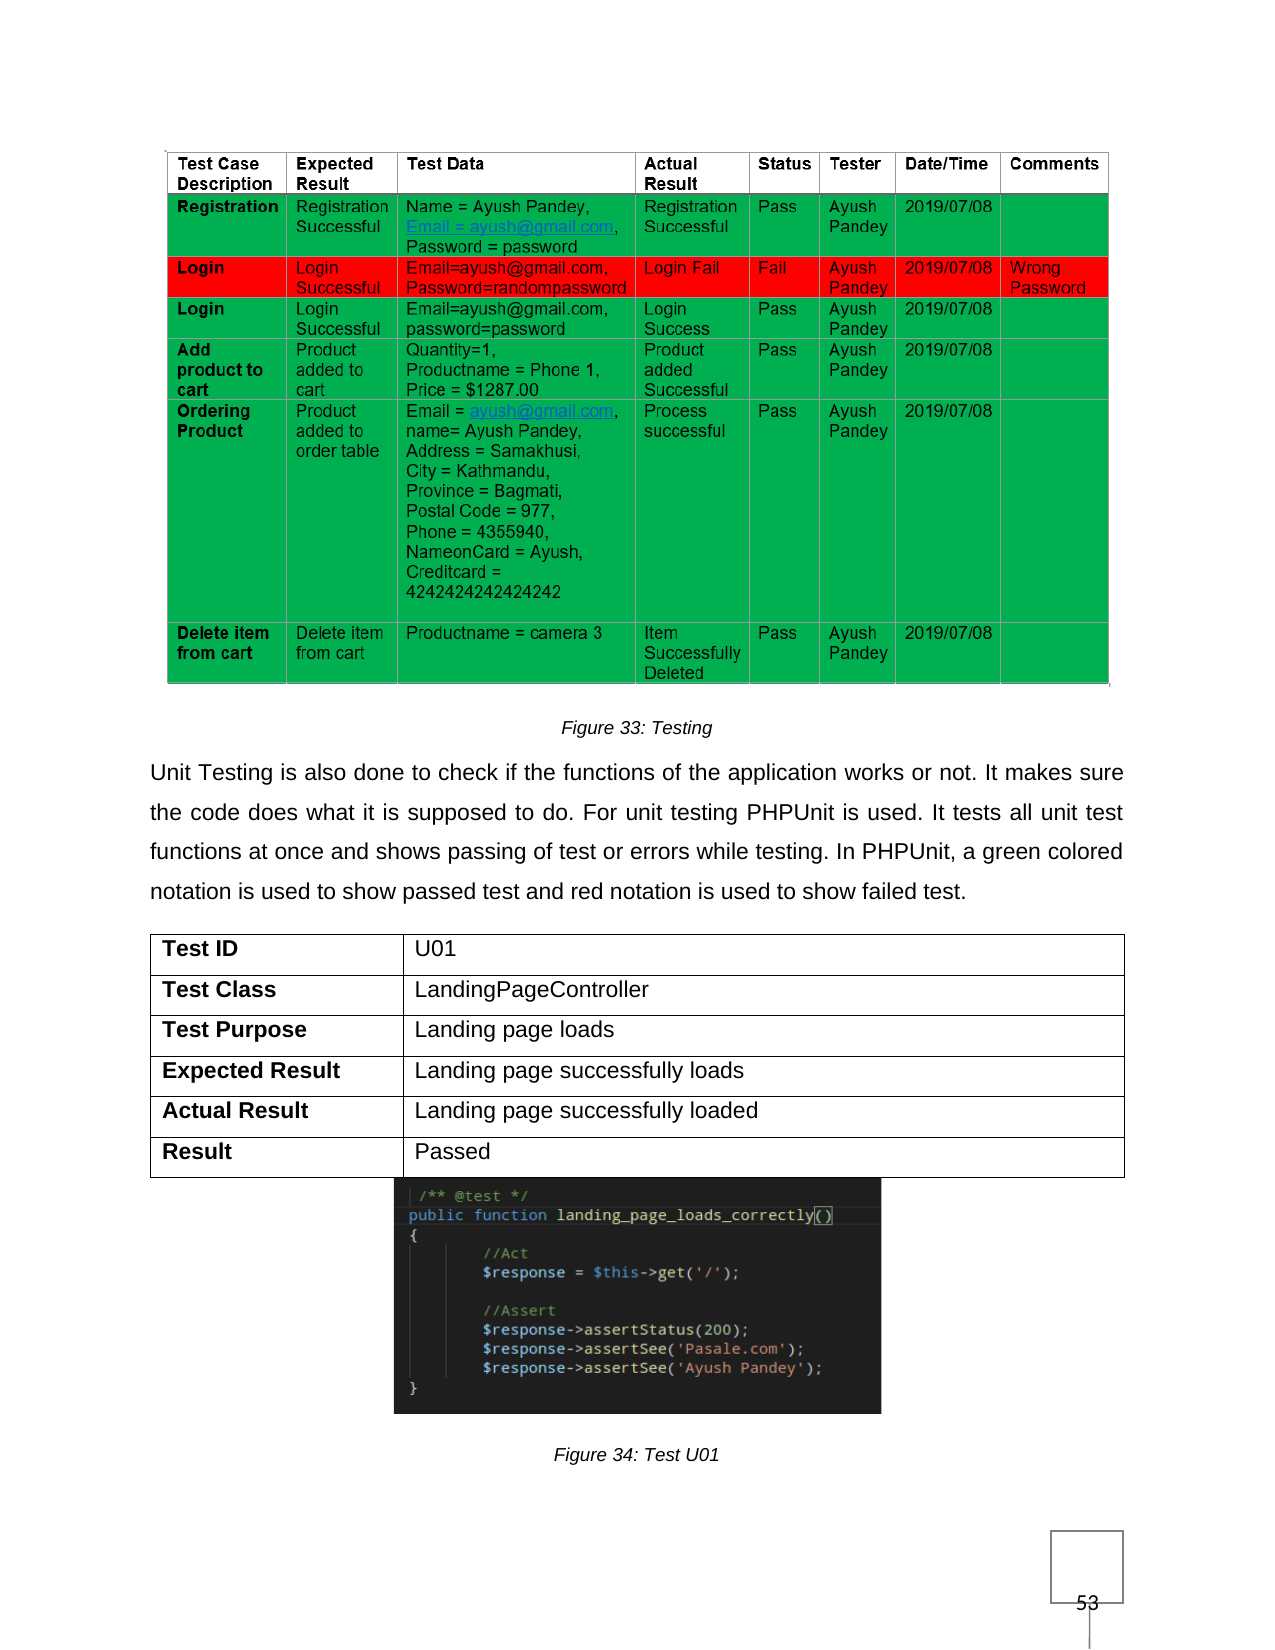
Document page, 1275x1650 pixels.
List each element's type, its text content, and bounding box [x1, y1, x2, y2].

table_cell Test Class [151, 976, 403, 1015]
picture [164, 150, 1111, 687]
table_cell Landing page successfully loaded [404, 1097, 1124, 1137]
text Unit Testing is also done to check if the functions of the application works or not. It makes sure the code does what it is supposed to do. For unit testing PHPUnit is used. It tests all unit test functions at once and shows passing of test or errors while testing. In PHPUnit, a green colored notation is used to show passed test and red notation is used to show failed test. [150, 759, 1125, 904]
table_header Test ID [151, 935, 403, 974]
table_cell Passed [404, 1138, 1124, 1177]
table_header U01 [404, 935, 1124, 974]
table_cell LandingPageController [404, 976, 1124, 1015]
table_cell Actual Result [151, 1097, 403, 1137]
table_cell Landing page successfully loads [404, 1057, 1124, 1096]
table_cell Test Purpose [151, 1016, 403, 1056]
table_cell Landing page loads [404, 1016, 1124, 1056]
picture [393, 1178, 882, 1414]
table_cell Result [151, 1138, 403, 1177]
table_cell Expected Result [151, 1057, 403, 1096]
